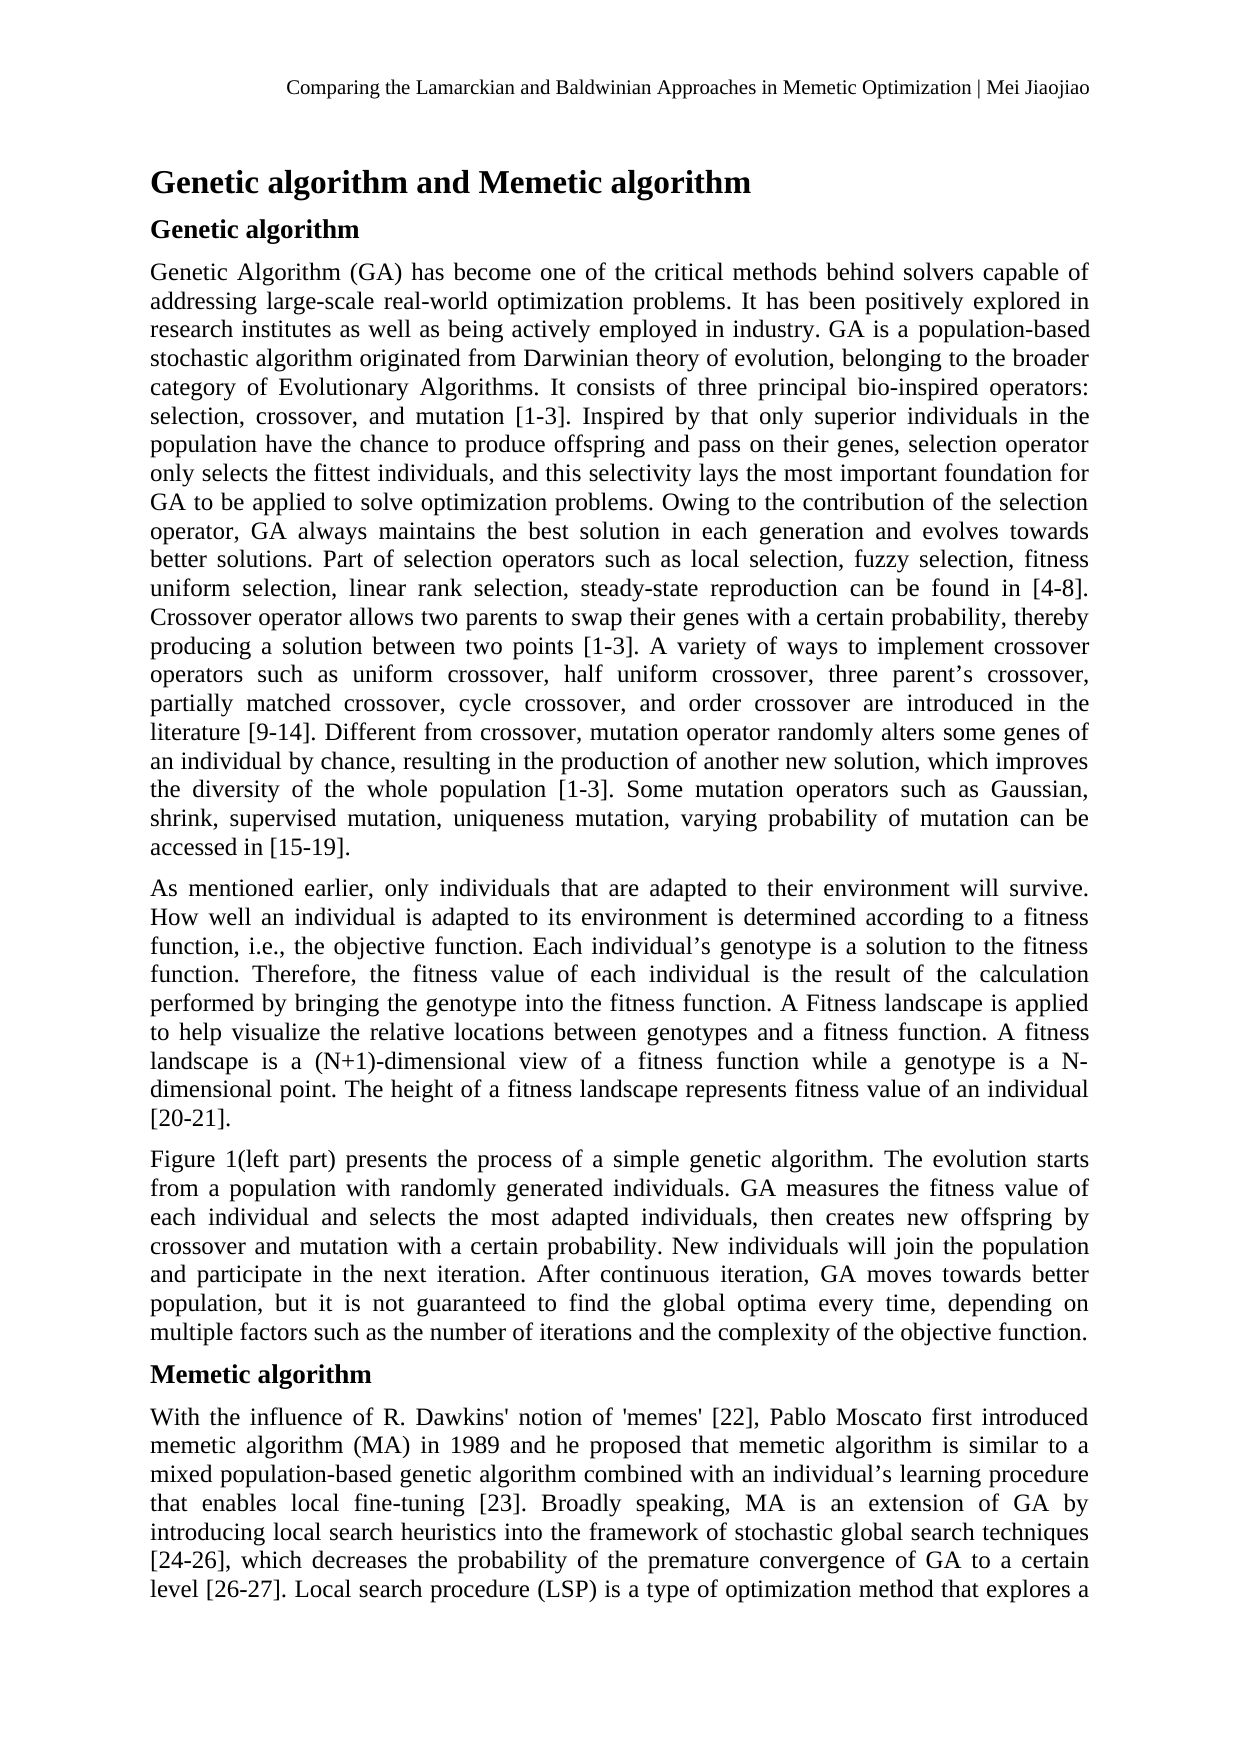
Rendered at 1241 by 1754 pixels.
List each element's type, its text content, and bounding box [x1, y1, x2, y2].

text As mentioned earlier, only individuals that are adapted to their environment will survive. How well an individual is adapted to its environment is determined according to a fitness function, i.e., the objective function. Each individual’s genotype is a solution to the fitness function. Therefore, the fitness value of each individual is the result of the calculation performed by bringing the genotype into the fitness function. A Fitness landscape is applied to help visualize the relative locations between genotypes and a fitness function. A fitness landscape is a (N+1)-dimensional view of a fitness function while a genotype is a N-dimensional point. The height of a fitness landscape represents fitness value of an individual [20-21]. [150, 873, 1090, 1132]
subtitle Memetic algorithm [150, 1358, 1090, 1389]
text Figure 1(left part) presents the process of a simple genetic algorithm. The evolution starts from a population with randomly generated individuals. GA measures the fitness value of each individual and selects the most adapted individuals, then creates new offspring by crossover and mutation with a certain probability. New individuals will join the population and participate in the next iteration. After continuous iteration, GA moves towards better population, but it is not guaranteed to find the global optima every time, depending on multiple factors such as the number of iterations and the complexity of the objective function. [150, 1144, 1090, 1346]
subtitle Genetic algorithm and Memetic algorithm [150, 162, 1090, 201]
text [150, 1402, 1090, 1603]
text Genetic Algorithm (GA) has become one of the critical methods behind solvers capable of addressing large-scale real-world optimization problems. It has been positively explored in research institutes as well as being actively employed in industry. GA is a population-based stochastic algorithm originated from Darwinian theory of evolution, belonging to the broader category of Evolutionary Algorithms. It consists of three principal bio-inspired operators: selection, crossover, and mutation [1-3]. Inspired by that only superior individuals in the population have the chance to produce offspring and pass on their genes, selection operator only selects the fittest individuals, and this selectivity lays the most important foundation for GA to be applied to solve optimization problems. Owing to the contribution of the selection operator, GA always maintains the best solution in each generation and evolves towards better solutions. Part of selection operators such as local selection, fuzzy selection, fitness uniform selection, linear rank selection, steady-state reproduction can be found in [4-8]. Crossover operator allows two parents to swap their genes with a certain probability, thereby producing a solution between two points [1-3]. A variety of ways to implement crossover operators such as uniform crossover, half uniform crossover, three parent’s crossover, partially matched crossover, cycle crossover, and order crossover are introduced in the literature [9-14]. Different from crossover, mutation operator randomly alters some genes of an individual by chance, resulting in the production of another new solution, which improves the diversity of the whole population [1-3]. Some mutation operators such as Gaussian, shrink, supervised mutation, uniqueness mutation, varying probability of mutation can be accessed in [15-19]. [150, 257, 1090, 861]
subtitle Genetic algorithm [150, 213, 1090, 244]
